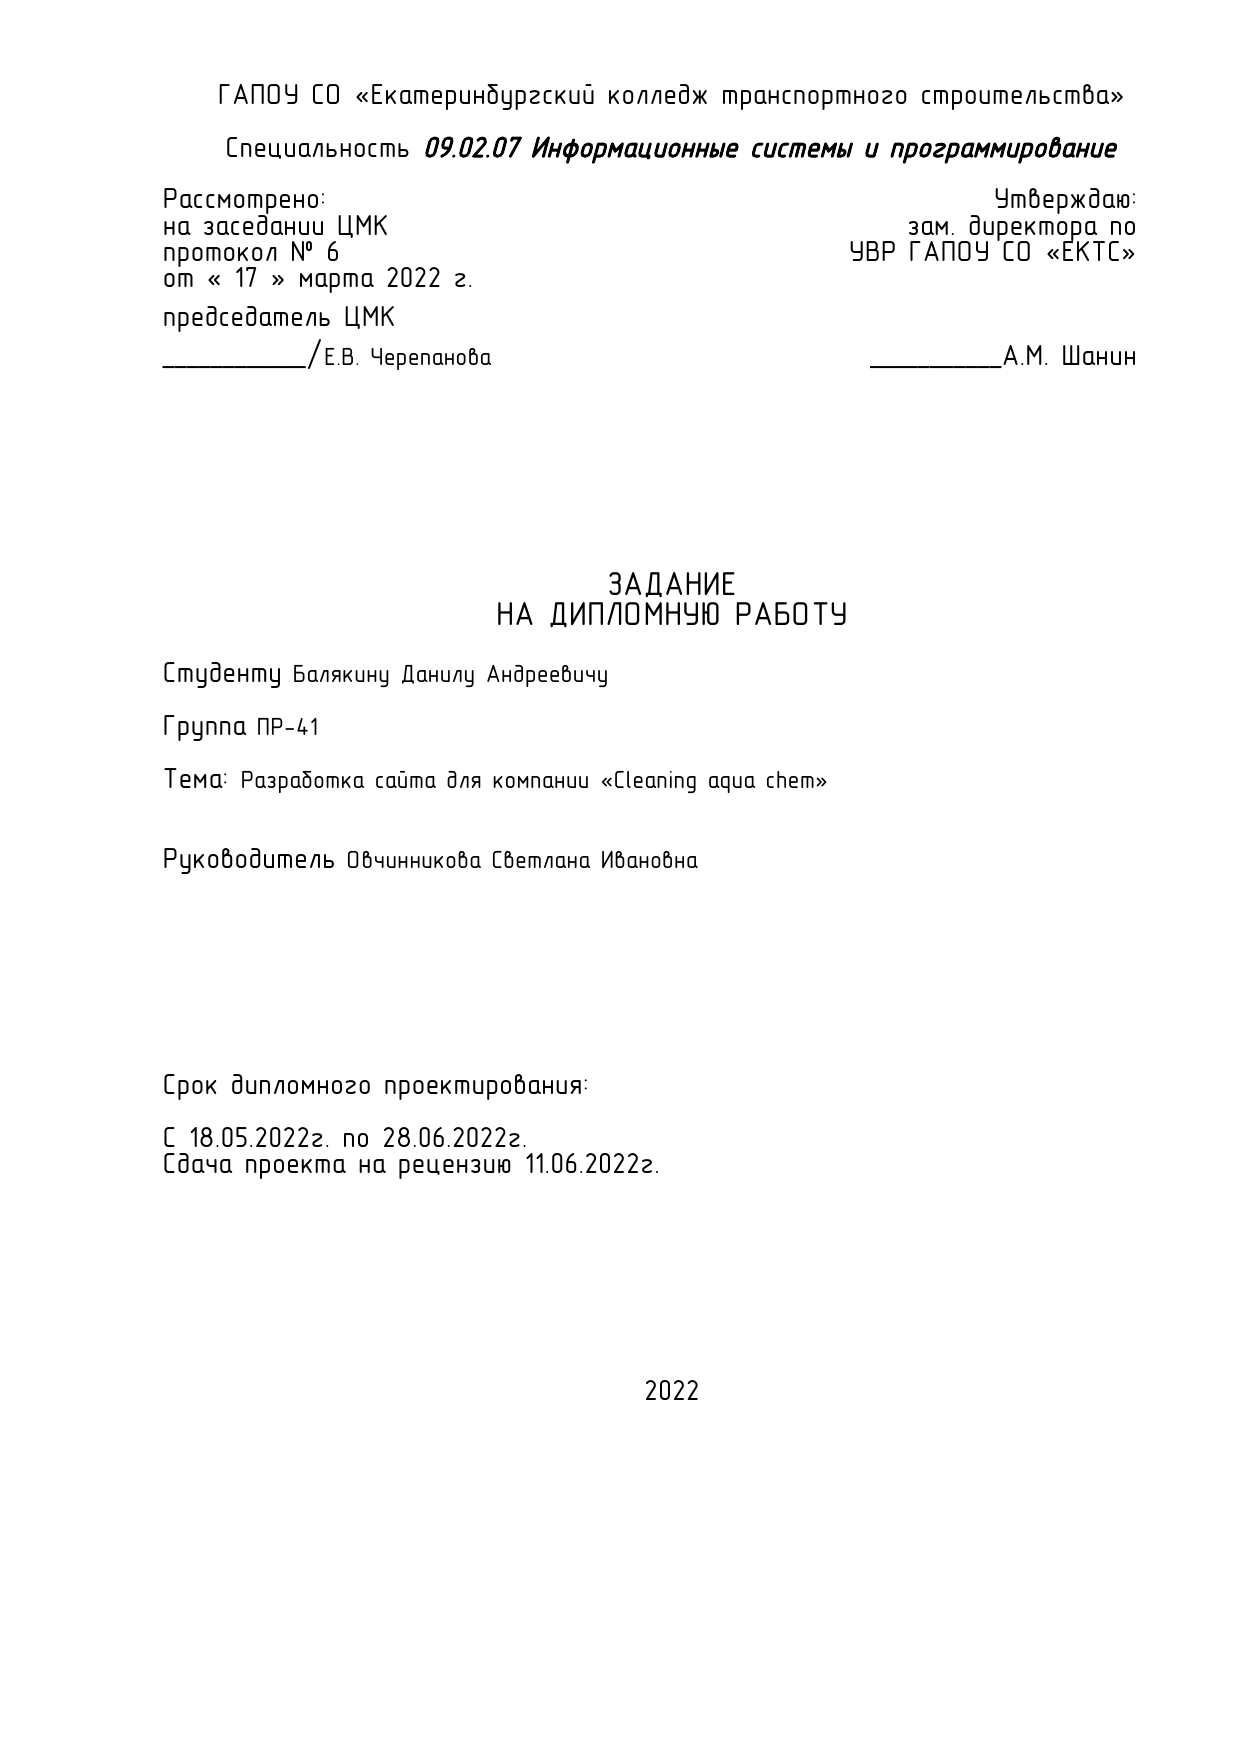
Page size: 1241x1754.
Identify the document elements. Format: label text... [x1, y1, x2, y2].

text ____________/ ___________А.М. Шанин [89, 346, 1181, 372]
text от « 17 » марта 2022 г. [89, 268, 1181, 294]
text Сдача проекта на рецензию г. [89, 1154, 1181, 1180]
text НА ДИПЛОМНУЮ РАБОТУ [89, 602, 1181, 633]
text Рассмотрено: Утверждаю: [89, 188, 1181, 215]
text ЗАДАНИЕ [89, 572, 1181, 602]
text Руководитель [89, 848, 1181, 874]
text Тема: [89, 769, 1181, 795]
text 2022 [89, 1380, 1181, 1407]
text Группа [89, 716, 1181, 742]
text протокол № 6 УВР ГАПОУ СО «ЕКТС» [89, 241, 1181, 268]
text Специальность [89, 137, 1181, 163]
text председатель ЦМК [89, 307, 1181, 333]
text Срок дипломного проектирования: [89, 1074, 1181, 1101]
text на заседании ЦМК зам. директора по [89, 215, 1181, 241]
text Студенту [89, 663, 1181, 689]
text ГАПОУ СО «Екатеринбургский колледж транспортного строительства» [89, 84, 1181, 111]
text С г. по г. [89, 1127, 1181, 1154]
